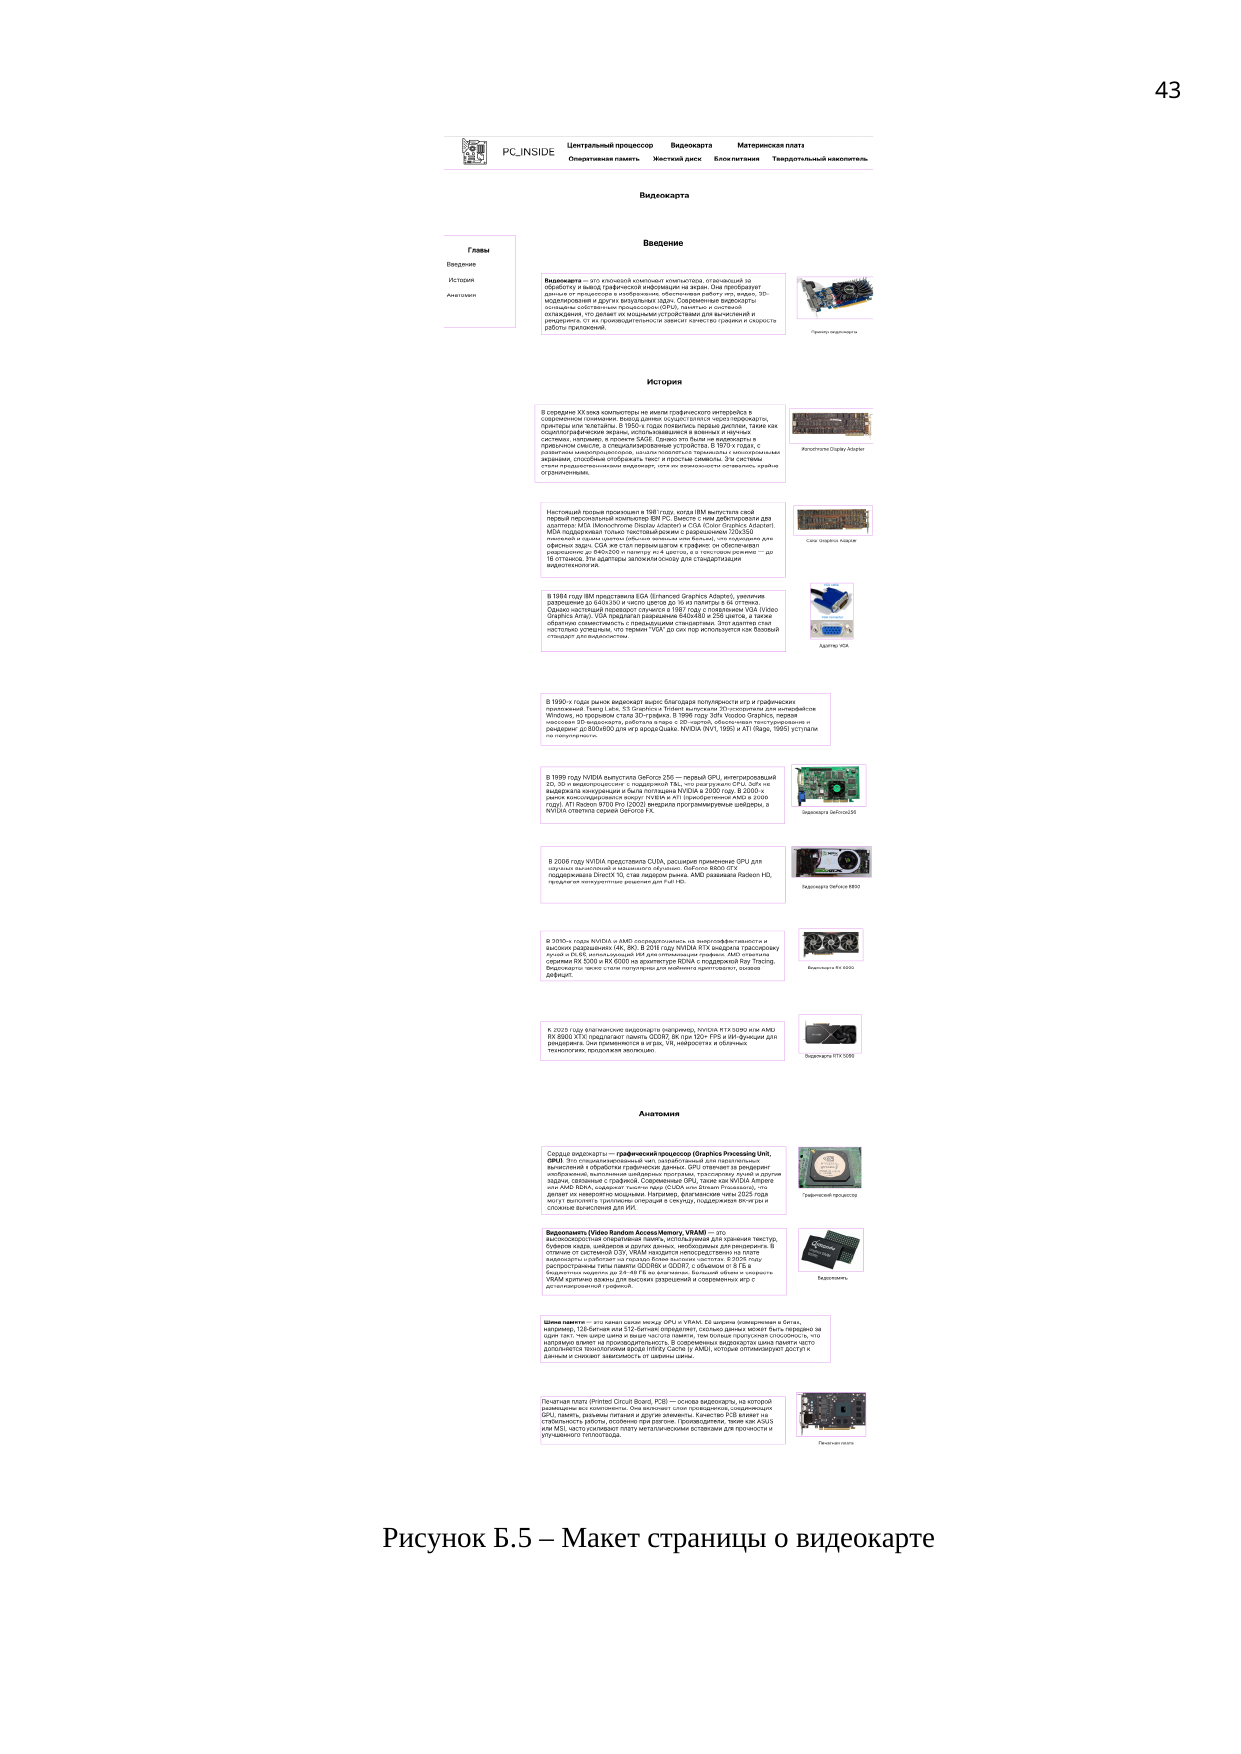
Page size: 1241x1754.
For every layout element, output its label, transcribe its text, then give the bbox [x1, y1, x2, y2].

picture [443, 136, 874, 1493]
text Рисунок Б.5 – Макет страницы о видеокарте [136, 1520, 1181, 1554]
